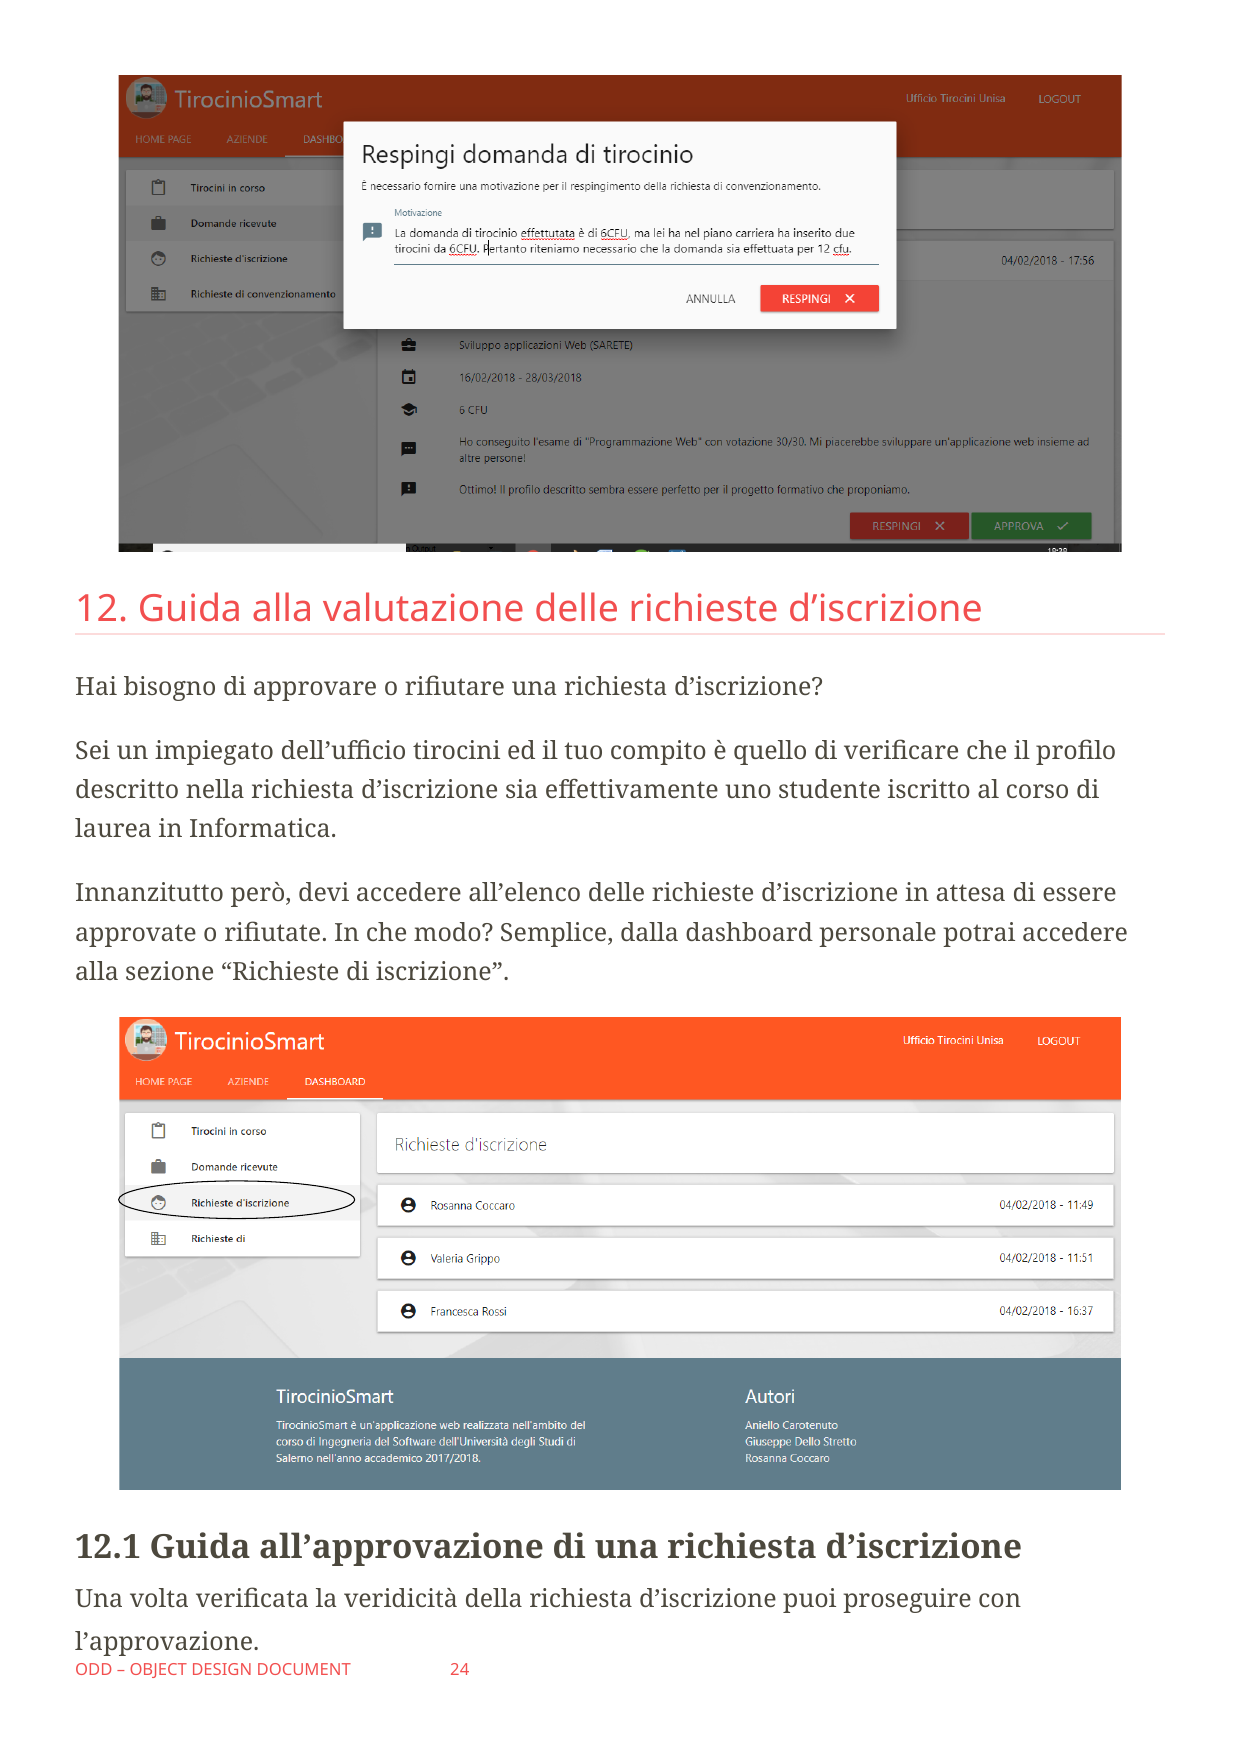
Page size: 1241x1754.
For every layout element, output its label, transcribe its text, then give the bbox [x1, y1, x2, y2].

text Sei un impiegato dell’ufficio tirocini ed il tuo compito è quello di verificare che il profilo descritto nella richiesta d’iscrizione sia effettivamente uno studente iscritto al corso di laurea in Informatica. [75, 732, 1165, 845]
subtitle 12.1 Guida all’approvazione di una richiesta d’iscrizione [75, 1523, 1165, 1568]
picture [119, 1017, 1121, 1490]
text 12. Guida alla valutazione delle richieste d’iscrizione [75, 582, 1165, 633]
picture [120, 1182, 353, 1218]
picture [118, 75, 1122, 552]
text Innanzitutto però, devi accedere all’elenco delle richieste d’iscrizione in attesa di essere approvate o rifiutate. In che modo? Semplice, dalla dashboard personale potrai accedere alla sezione “Richieste di iscrizione”. [75, 875, 1165, 987]
text Hai bisogno di approvare o rifiutare una richiesta d’iscrizione? [75, 668, 1165, 702]
text Una volta verificata la veridicità della richiesta d’iscrizione puoi proseguire con l’approvazione. [75, 1581, 1165, 1657]
